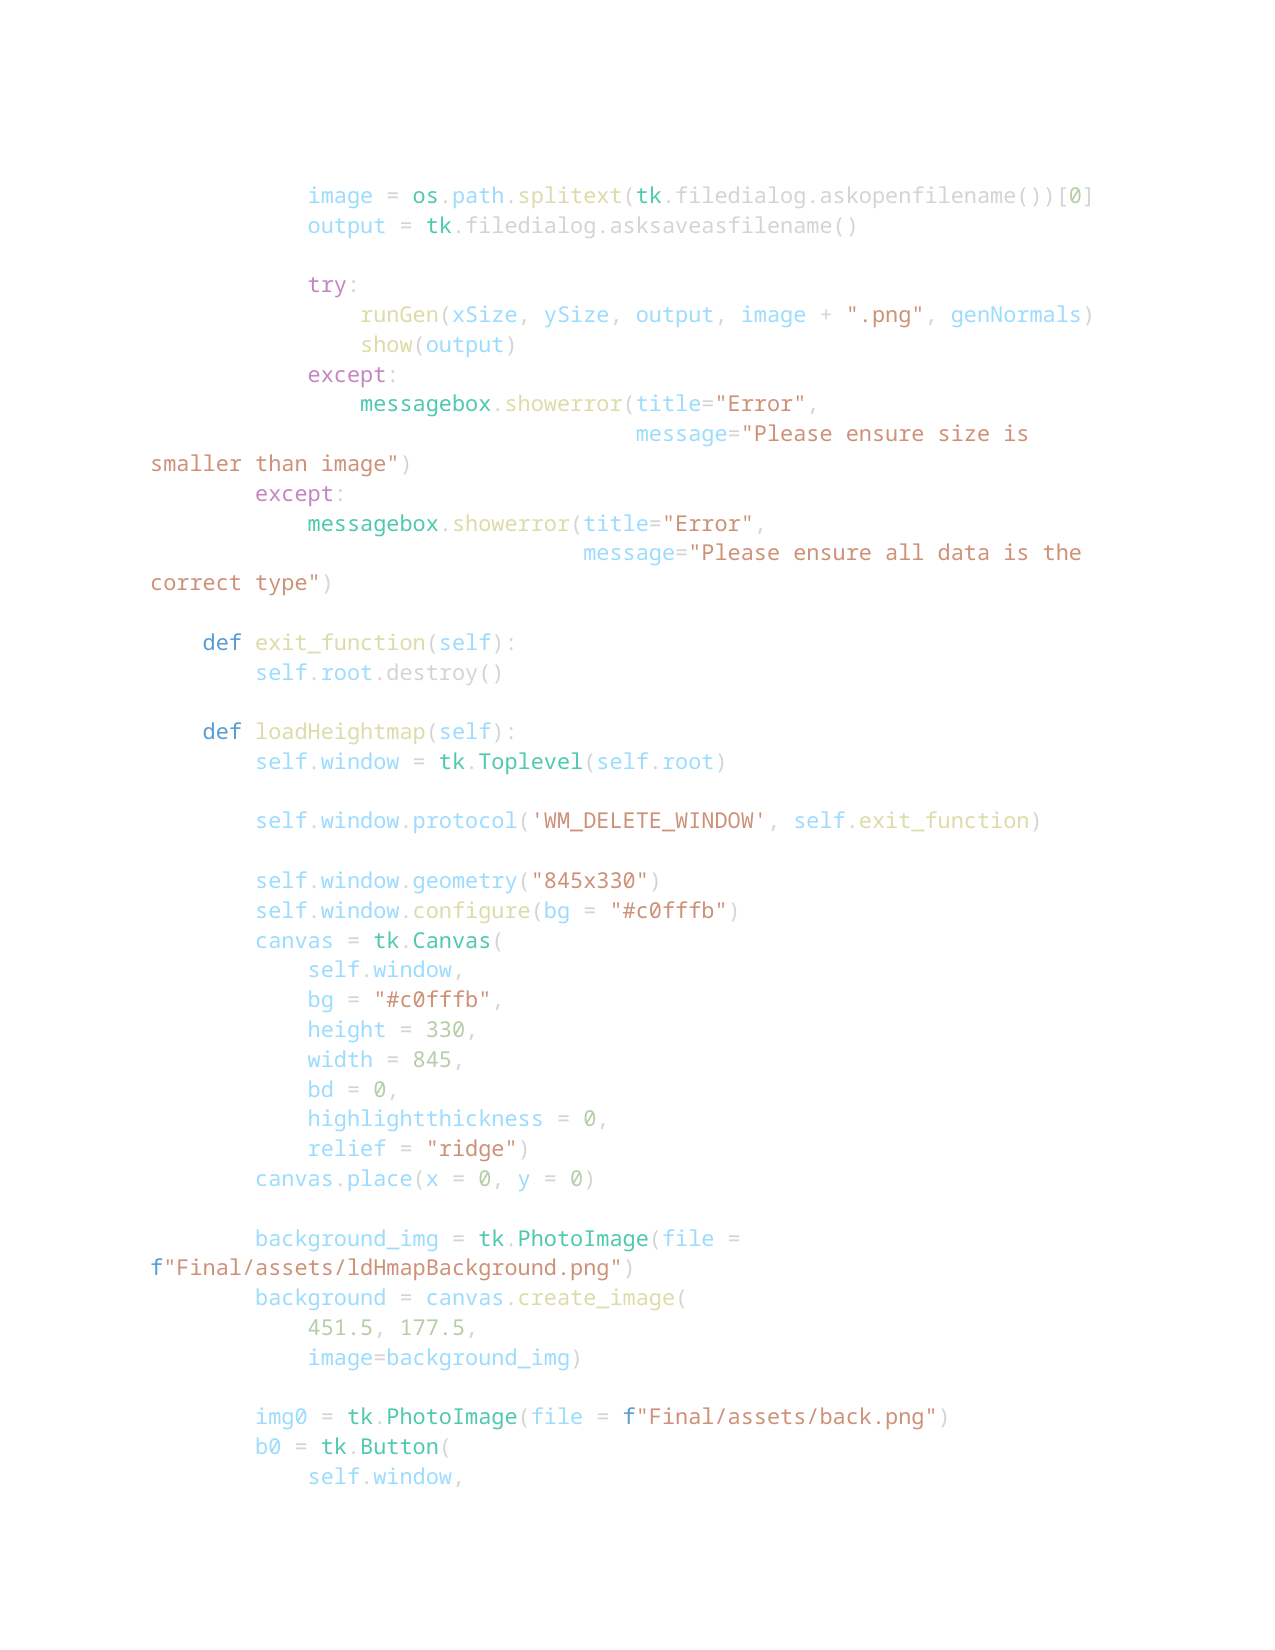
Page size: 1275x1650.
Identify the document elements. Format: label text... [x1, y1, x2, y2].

text def loadHeightmap(self): [150, 716, 1125, 746]
text messagebox.showerror(title="Error", [150, 507, 1125, 537]
text except: [150, 358, 1125, 388]
text relief = "ridge") [150, 1133, 1125, 1163]
text self.window, [150, 1461, 1125, 1491]
text b0 = tk.Button( [150, 1431, 1125, 1461]
text background = canvas.create_image( [150, 1282, 1125, 1312]
text self.window = tk.Toplevel(self.root) [150, 746, 1125, 776]
text canvas = tk.Canvas( [150, 924, 1125, 954]
text message="Please ensure size is smaller than image") [150, 418, 1125, 478]
text self.window.configure(bg = "#c0fffb") [150, 895, 1125, 924]
text highlightthickness = 0, [150, 1103, 1125, 1133]
text image = os.path.splitext(tk.filedialog.askopenfilename())[0] [150, 180, 1125, 209]
text img0 = tk.PhotoImage(file = f"Final/assets/back.png") [150, 1401, 1125, 1431]
text show(output) [150, 329, 1125, 358]
text image=background_img) [150, 1342, 1125, 1371]
text runGen(xSize, ySize, output, image + ".png", genNormals) [150, 299, 1125, 329]
text self.root.destroy() [150, 656, 1125, 686]
text background_img = tk.PhotoImage(file = f"Final/assets/ldHmapBackground.png") [150, 1222, 1125, 1282]
text self.window.protocol('WM_DELETE_WINDOW', self.exit_function) [150, 805, 1125, 835]
text height = 330, [150, 1014, 1125, 1044]
text try: [150, 269, 1125, 299]
text self.window.geometry("845x330") [150, 865, 1125, 895]
text bg = "#c0fffb", [150, 984, 1125, 1014]
text bd = 0, [150, 1073, 1125, 1103]
text def exit_function(self): [150, 627, 1125, 656]
text output = tk.filedialog.asksaveasfilename() [150, 209, 1125, 239]
text except: [150, 478, 1125, 507]
text 451.5, 177.5, [150, 1312, 1125, 1342]
text self.window, [150, 954, 1125, 984]
text messagebox.showerror(title="Error", [150, 388, 1125, 418]
text canvas.place(x = 0, y = 0) [150, 1163, 1125, 1193]
text message="Please ensure all data is the correct type") [150, 537, 1125, 597]
text width = 845, [150, 1044, 1125, 1073]
